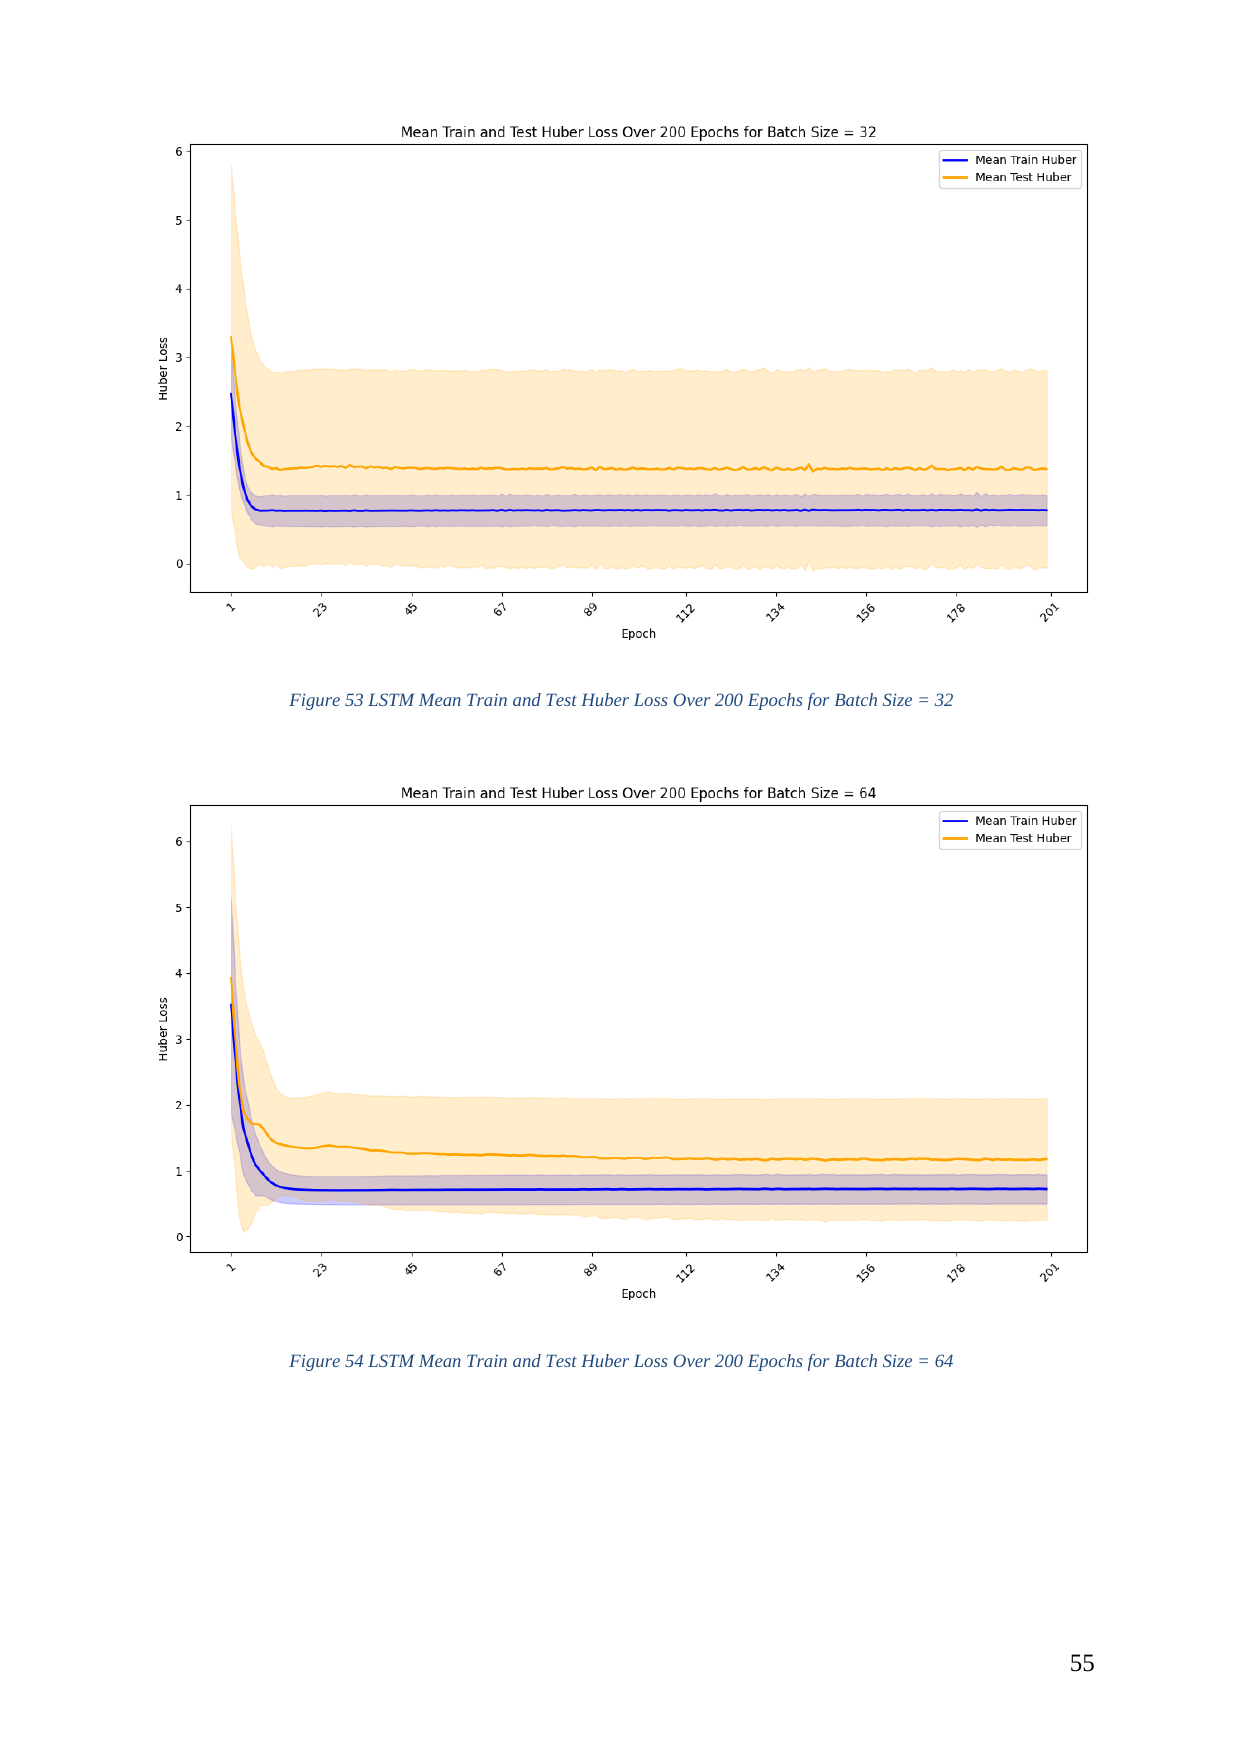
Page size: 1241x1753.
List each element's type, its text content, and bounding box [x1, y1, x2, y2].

text Figure 54 LSTM Mean Train and Test Huber Loss Over 200 Epochs for Batch Size = 64 [150, 1350, 1094, 1371]
picture [150, 118, 1095, 648]
picture [150, 778, 1095, 1308]
text Figure 53 LSTM Mean Train and Test Huber Loss Over 200 Epochs for Batch Size = 32 [150, 689, 1094, 711]
